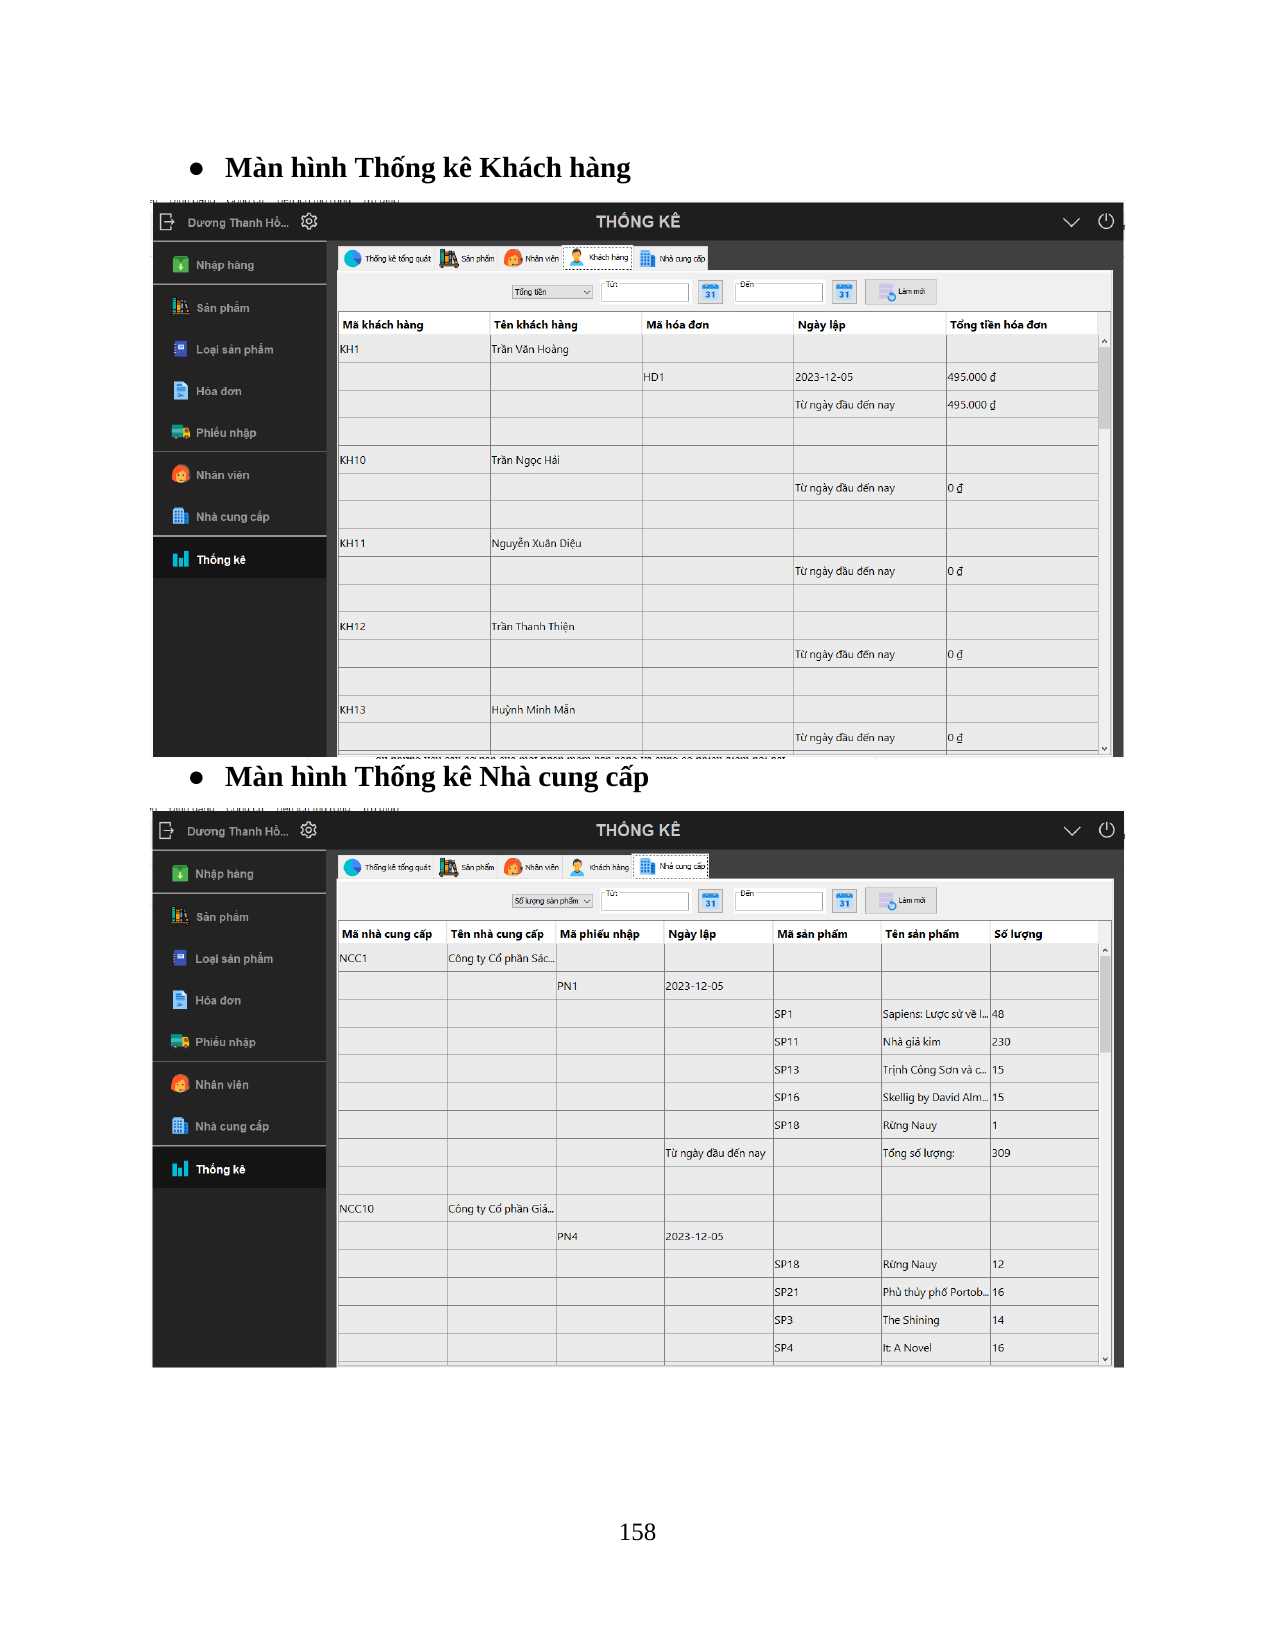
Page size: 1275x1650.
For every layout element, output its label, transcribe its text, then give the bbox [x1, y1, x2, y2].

subtitle Màn hình Thống kê Nhà cung cấp [187, 759, 1125, 792]
picture [150, 200, 1125, 759]
subtitle Màn hình Thống kê Khách hàng [187, 150, 1125, 183]
picture [150, 808, 1125, 1368]
